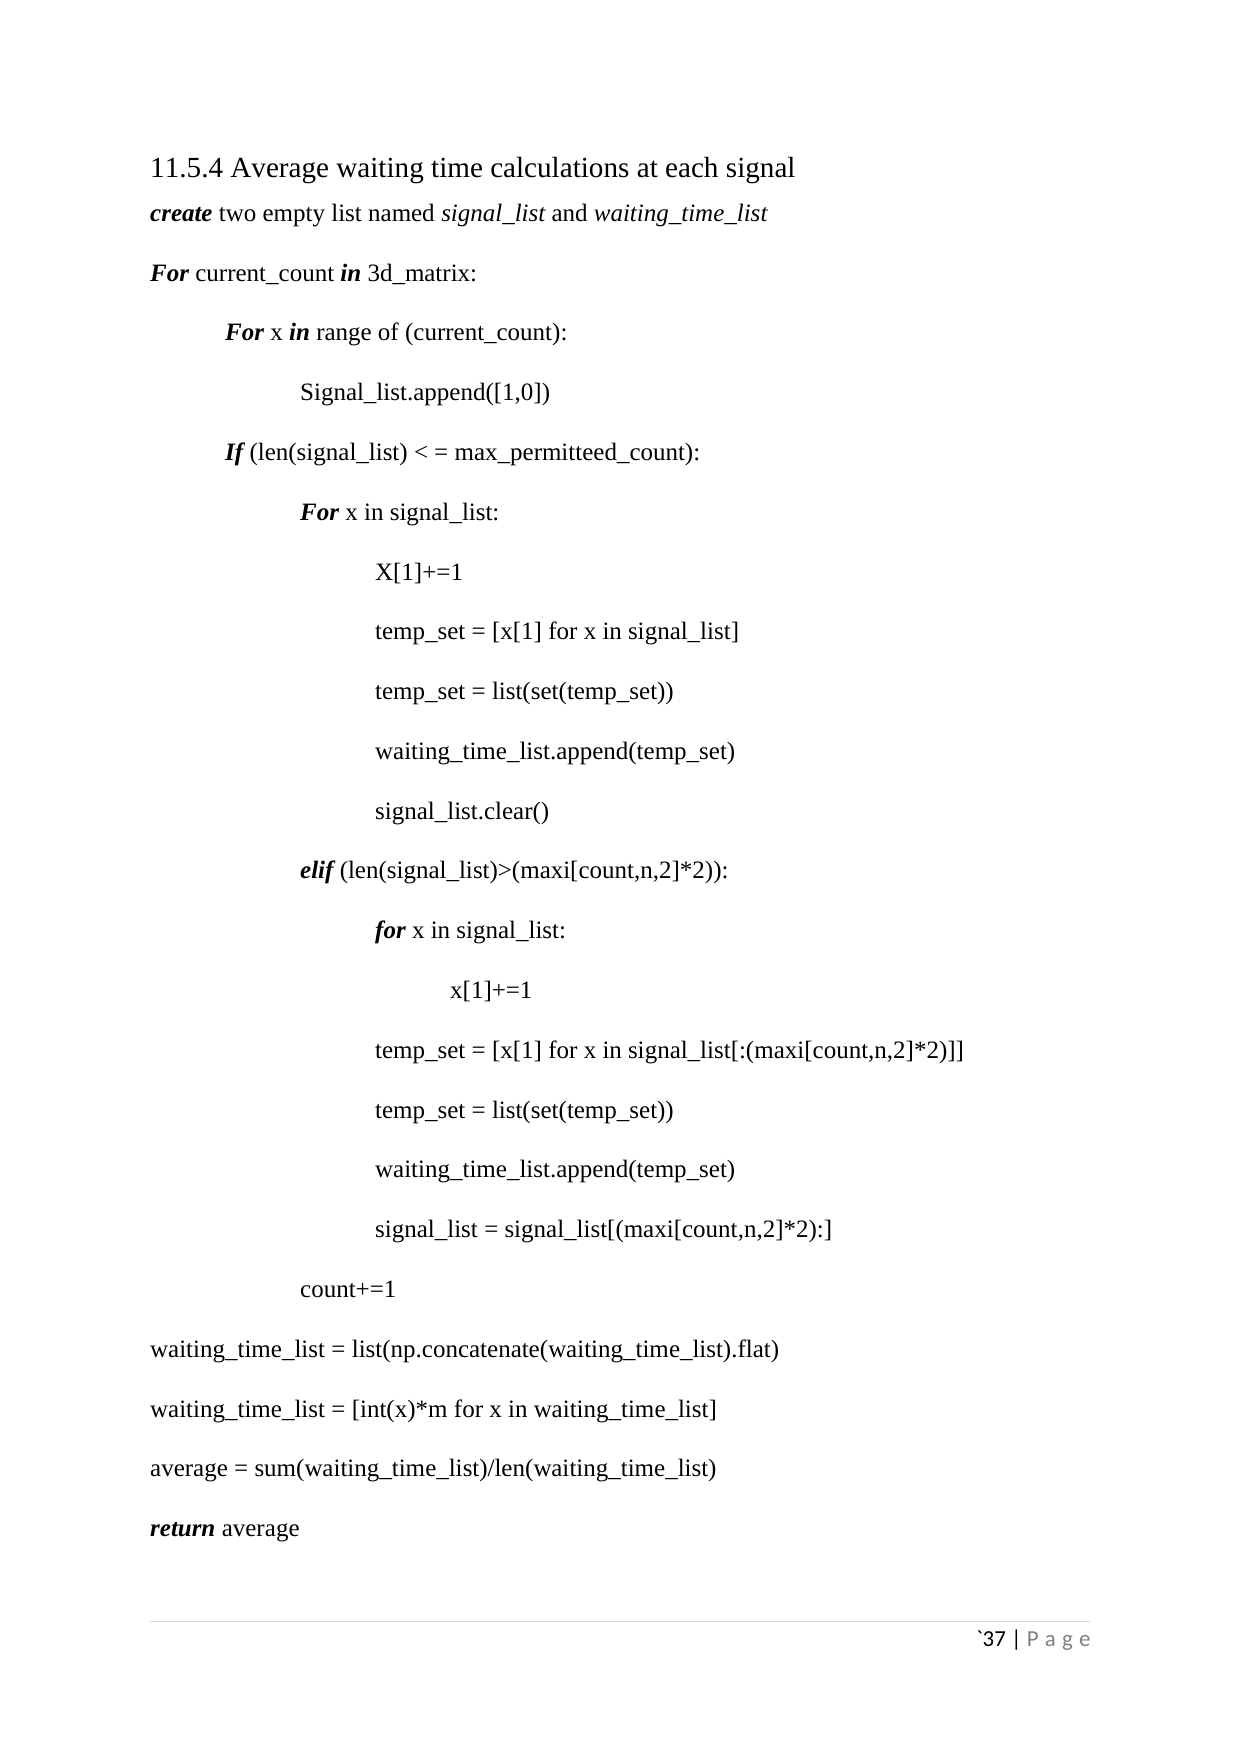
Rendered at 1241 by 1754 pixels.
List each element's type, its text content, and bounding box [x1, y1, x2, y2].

text For x in signal_list: [150, 497, 1090, 526]
text temp_set = [x[1] for x in signal_list[:(maxi[count,n,2]*2)]] [150, 1035, 1090, 1064]
text X[1]+=1 [150, 557, 1090, 585]
text elif (len(signal_list)>(maxi[count,n,2]*2)): [150, 856, 1090, 884]
text waiting_time_list.append(temp_set) [150, 1154, 1090, 1183]
text temp_set = [x[1] for x in signal_list] [150, 616, 1090, 645]
text for x in signal_list: [150, 915, 1090, 944]
text x[1]+=1 [150, 975, 1090, 1004]
text average = sum(waiting_time_list)/len(waiting_time_list) [150, 1453, 1090, 1482]
text 11.5.4 Average waiting time calculations at each signal create two empty list named signal_list and waiting_time_list [150, 150, 1090, 227]
text For current_count in 3d_matrix: [150, 258, 1090, 286]
text count+=1 [150, 1274, 1090, 1303]
text signal_list = signal_list[(maxi[count,n,2]*2):] [150, 1214, 1090, 1243]
text temp_set = list(set(temp_set)) [150, 676, 1090, 705]
text For x in range of (current_count): [150, 317, 1090, 346]
text If (len(signal_list) < = max_permitteed_count): [150, 437, 1090, 466]
text waiting_time_list = [int(x)*m for x in waiting_time_list] [150, 1394, 1090, 1422]
text signal_list.clear() [150, 796, 1090, 824]
text temp_set = list(set(temp_set)) [150, 1095, 1090, 1123]
text return average [150, 1513, 1090, 1542]
text waiting_time_list.append(temp_set) [150, 736, 1090, 765]
text Signal_list.append([1,0]) [150, 377, 1090, 406]
text waiting_time_list = list(np.concatenate(waiting_time_list).flat) [150, 1334, 1090, 1363]
